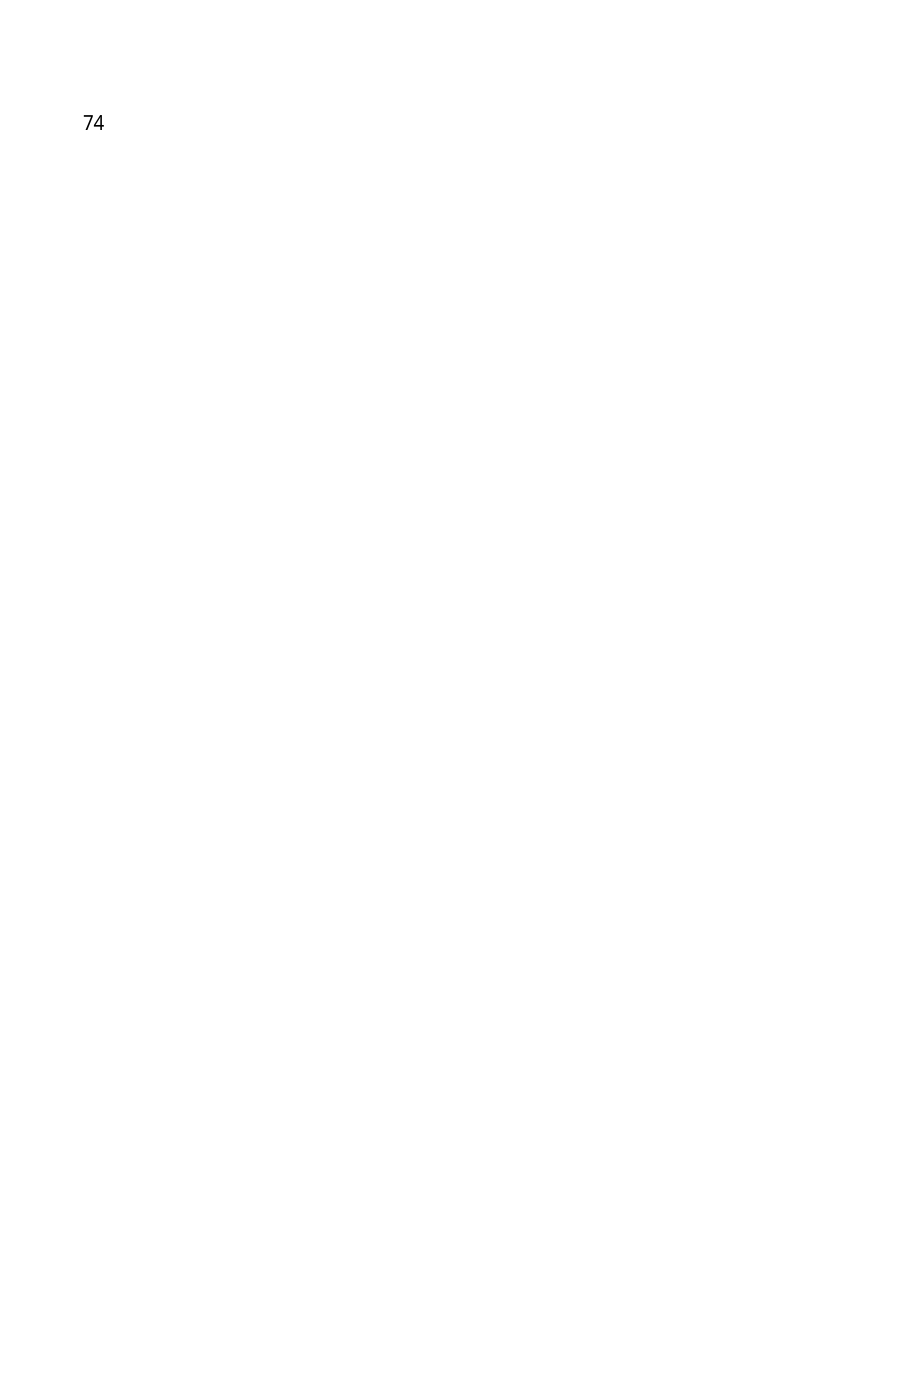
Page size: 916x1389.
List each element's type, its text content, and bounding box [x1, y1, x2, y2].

subtitle 74 [83, 108, 845, 137]
